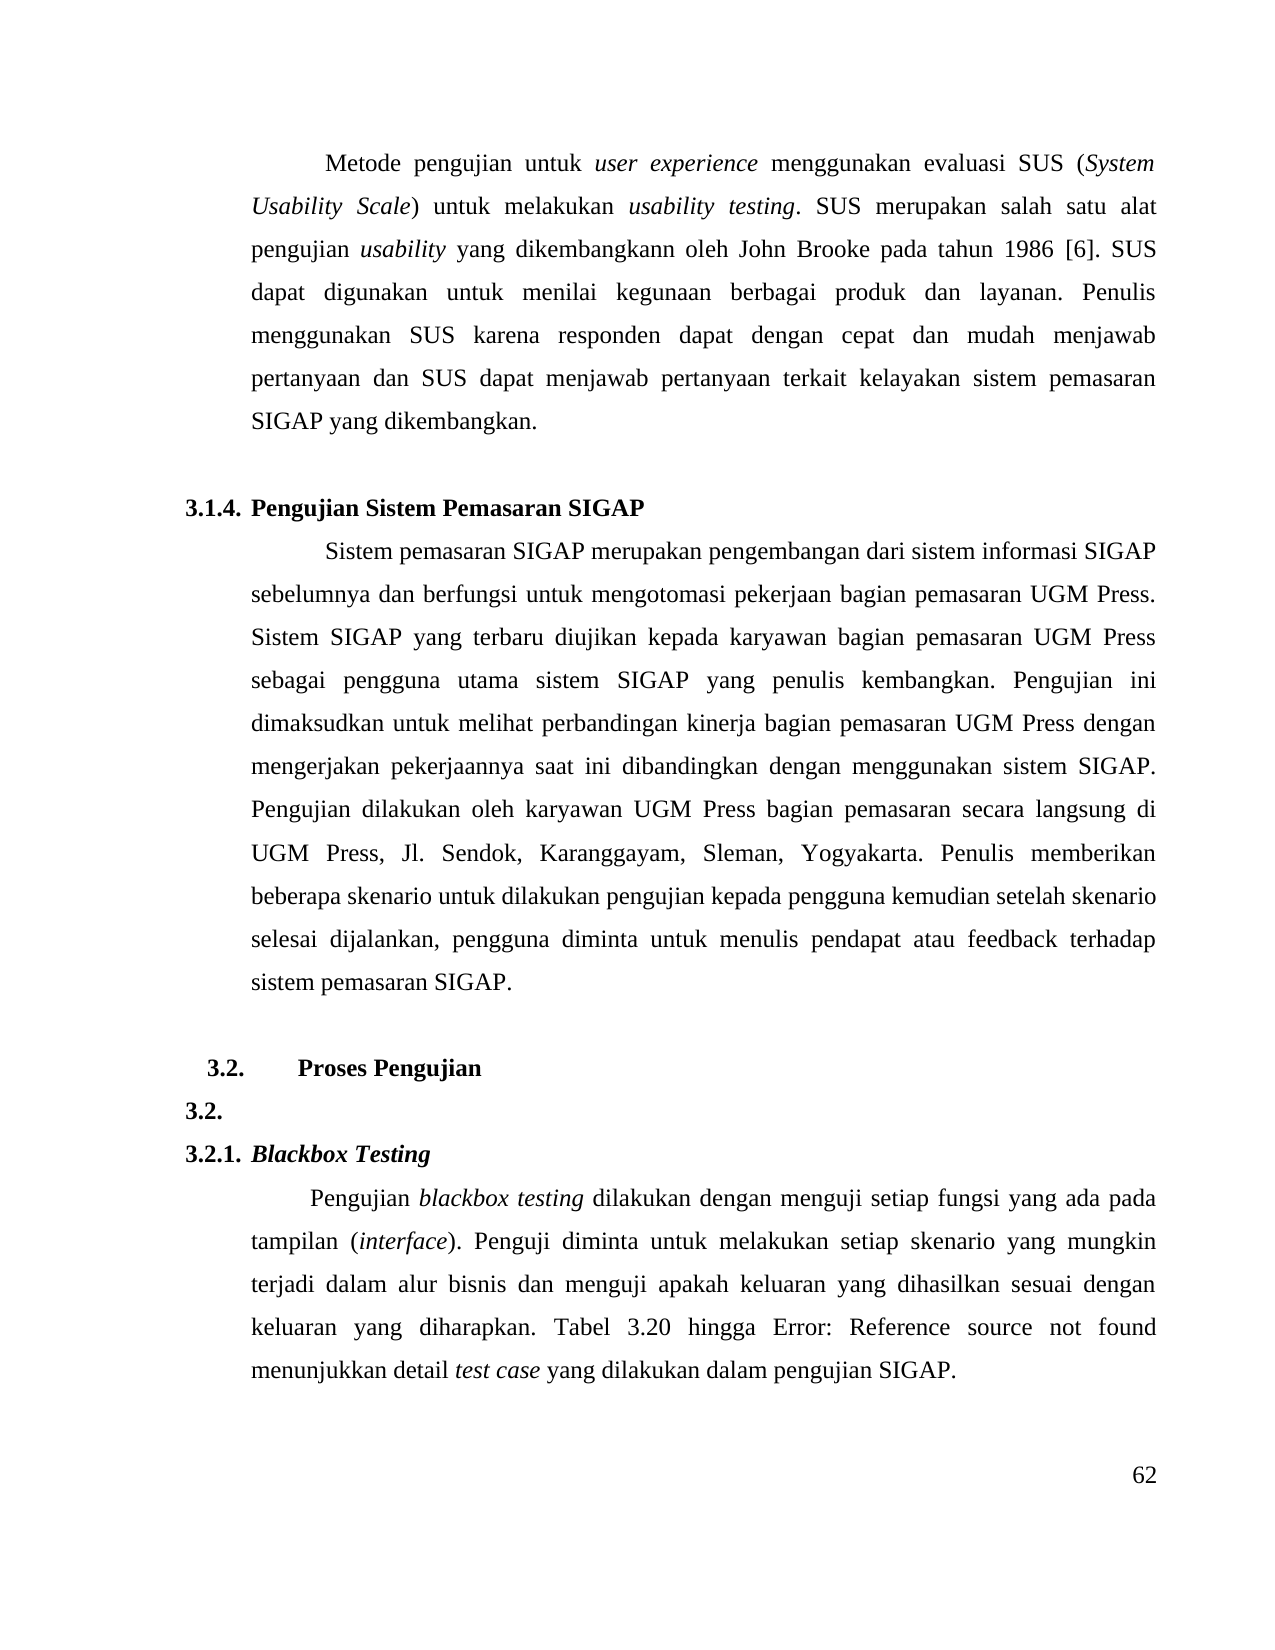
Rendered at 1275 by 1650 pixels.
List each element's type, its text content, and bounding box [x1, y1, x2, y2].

subtitle Proses Pengujian [185, 1053, 1157, 1082]
text Sistem pemasaran SIGAP merupakan pengembangan dari sistem informasi SIGAP sebelumnya dan berfungsi untuk mengotomasi pekerjaan bagian pemasaran UGM Press. Sistem SIGAP yang terbaru diujikan kepada karyawan bagian pemasaran UGM Press sebagai pengguna utama sistem SIGAP yang penulis kembangkan. Pengujian ini dimaksudkan untuk melihat perbandingan kinerja bagian pemasaran UGM Press dengan mengerjakan pekerjaannya saat ini dibandingkan dengan menggunakan sistem SIGAP. Pengujian dilakukan oleh karyawan UGM Press bagian pemasaran secara langsung di UGM Press, Jl. Sendok, Karanggayam, Sleman, Yogyakarta. Penulis memberikan beberapa skenario untuk dilakukan pengujian kepada pengguna kemudian setelah skenario selesai dijalankan, pengguna diminta untuk menulis pendapat atau feedback terhadap sistem pemasaran SIGAP. [251, 536, 1157, 996]
text Metode pengujian untuk user experience menggunakan evaluasi SUS (System Usability Scale) untuk melakukan usability testing. SUS merupakan salah satu alat pengujian usability yang dikembangkann oleh John Brooke pada tahun 1986 [6]. SUS dapat digunakan untuk menilai kegunaan berbagai produk dan layanan. Penulis menggunakan SUS karena responden dapat dengan cepat dan mudah menjawab pertanyaan dan SUS dapat menjawab pertanyaan terkait kelayakan sistem pemasaran SIGAP yang dikembangkan. [251, 148, 1157, 435]
subtitle Blackbox Testing [185, 1139, 1157, 1168]
subtitle Pengujian Sistem Pemasaran SIGAP [185, 493, 1157, 521]
